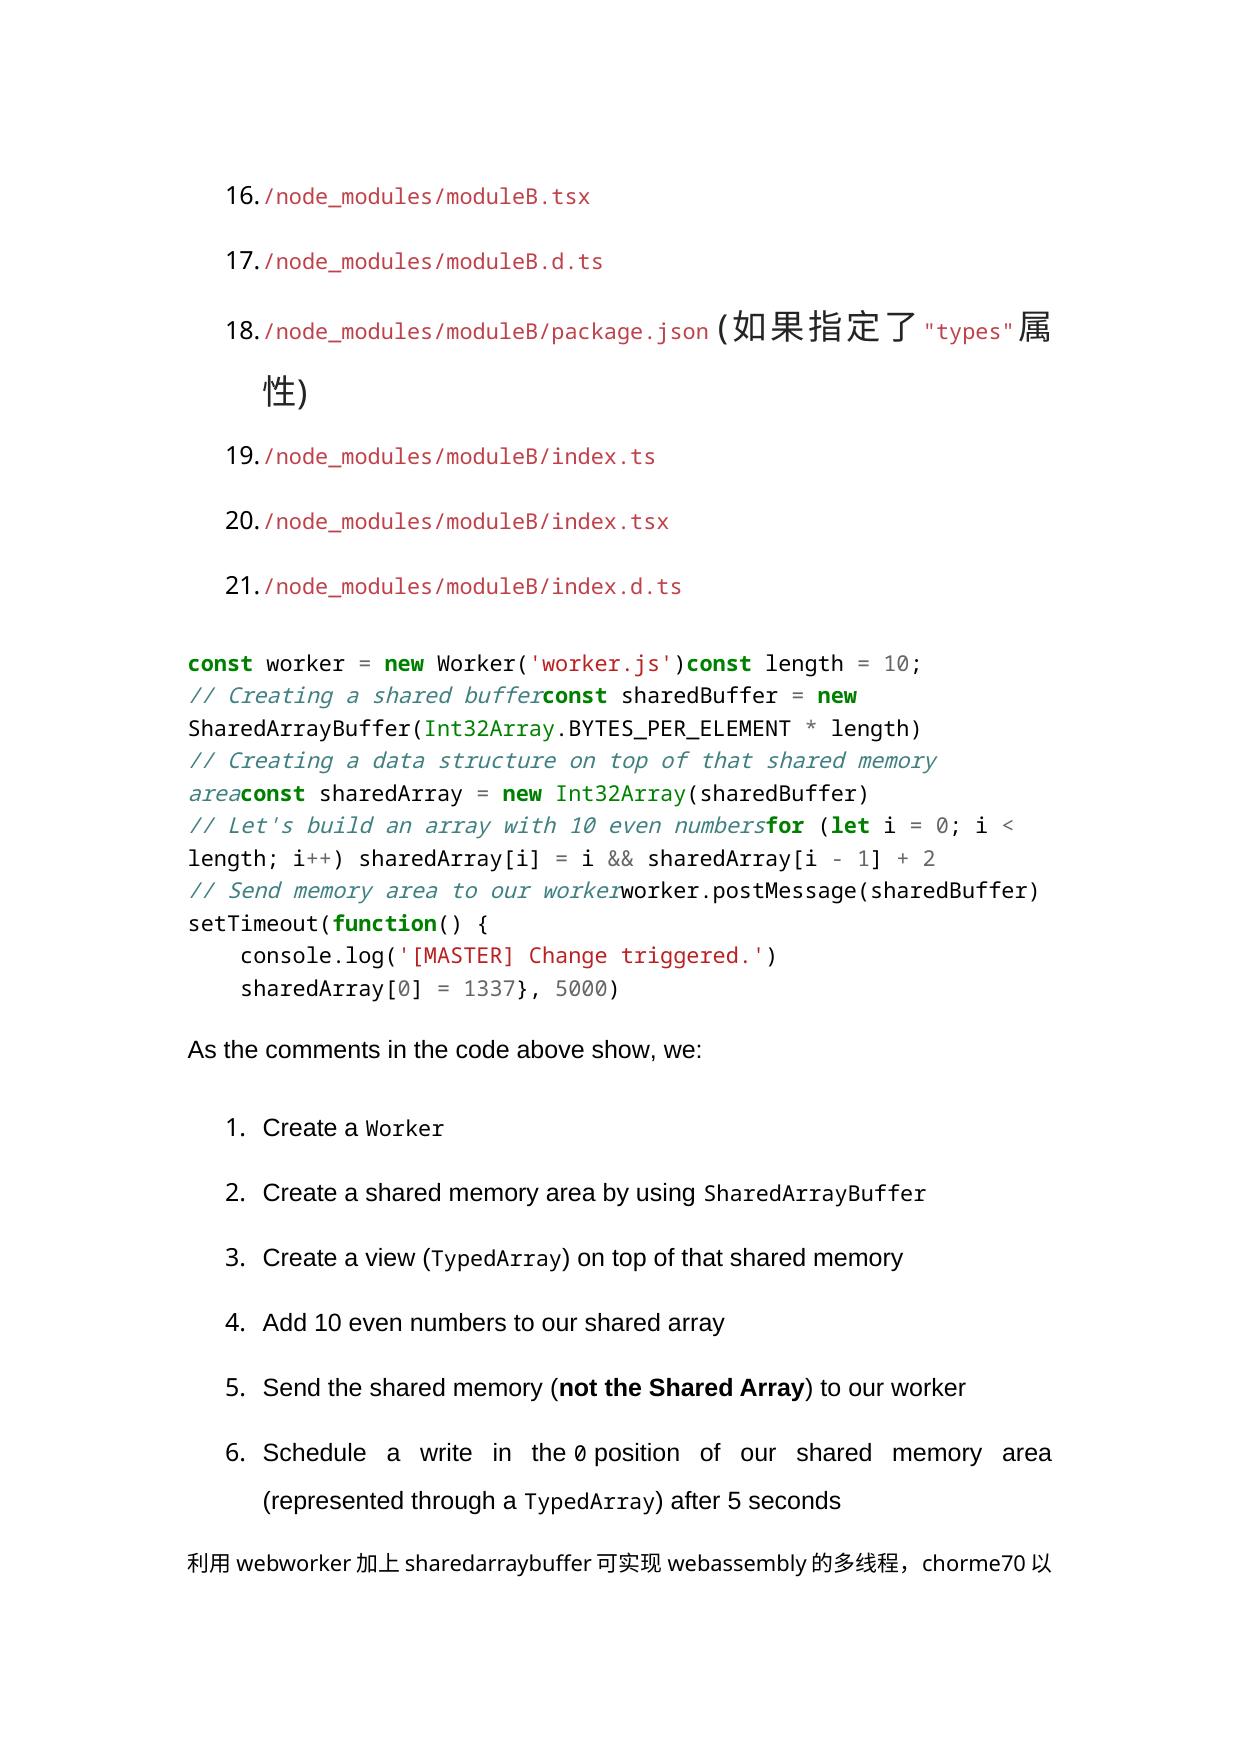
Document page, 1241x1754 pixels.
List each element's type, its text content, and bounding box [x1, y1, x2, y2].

list Create a shared memory area by using SharedArrayBuffer [225, 1159, 1053, 1224]
text setTimeout(function() { [187, 906, 1053, 939]
list /node_modules/moduleB/index.tsx [225, 487, 1053, 552]
list Send the shared memory (not the Shared Array) to our worker [225, 1354, 1053, 1419]
list /node_modules/moduleB.d.ts [225, 227, 1053, 292]
text As the comments in the code above show, we: [187, 1033, 1053, 1065]
text // Creating a shared bufferconst sharedBuffer = new SharedArrayBuffer(Int32Array.BYTES_PER_ELEMENT * length) [187, 679, 1053, 744]
list Create a view (TypedArray) on top of that shared memory [225, 1224, 1053, 1289]
list Schedule a write in the 0 position of our shared memory area (represented through a TypedArray) after 5 seconds [225, 1419, 1053, 1517]
text // Creating a data structure on top of that shared memory areaconst sharedArray = new Int32Array(sharedBuffer) [187, 744, 1053, 809]
text // Send memory area to our workerworker.postMessage(sharedBuffer) [187, 874, 1053, 906]
text const worker = new Worker('worker.js')const length = 10; [187, 646, 1053, 679]
list /node_modules/moduleB/package.json (如果指定了"types"属性) [225, 292, 1053, 422]
text sharedArray[0] = 1337}, 5000) [187, 971, 1053, 1004]
list /node_modules/moduleB/index.d.ts [225, 552, 1053, 617]
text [187, 1546, 1053, 1579]
list Create a Worker [225, 1094, 1053, 1159]
list /node_modules/moduleB.tsx [225, 162, 1053, 227]
text console.log('[MASTER] Change triggered.') [187, 939, 1053, 971]
text // Let's build an array with 10 even numbersfor (let i = 0; i < length; i++) sharedArray[i] = i && sharedArray[i - 1] + 2 [187, 809, 1053, 874]
list Add 10 even numbers to our shared array [225, 1289, 1053, 1354]
list /node_modules/moduleB/index.ts [225, 422, 1053, 487]
